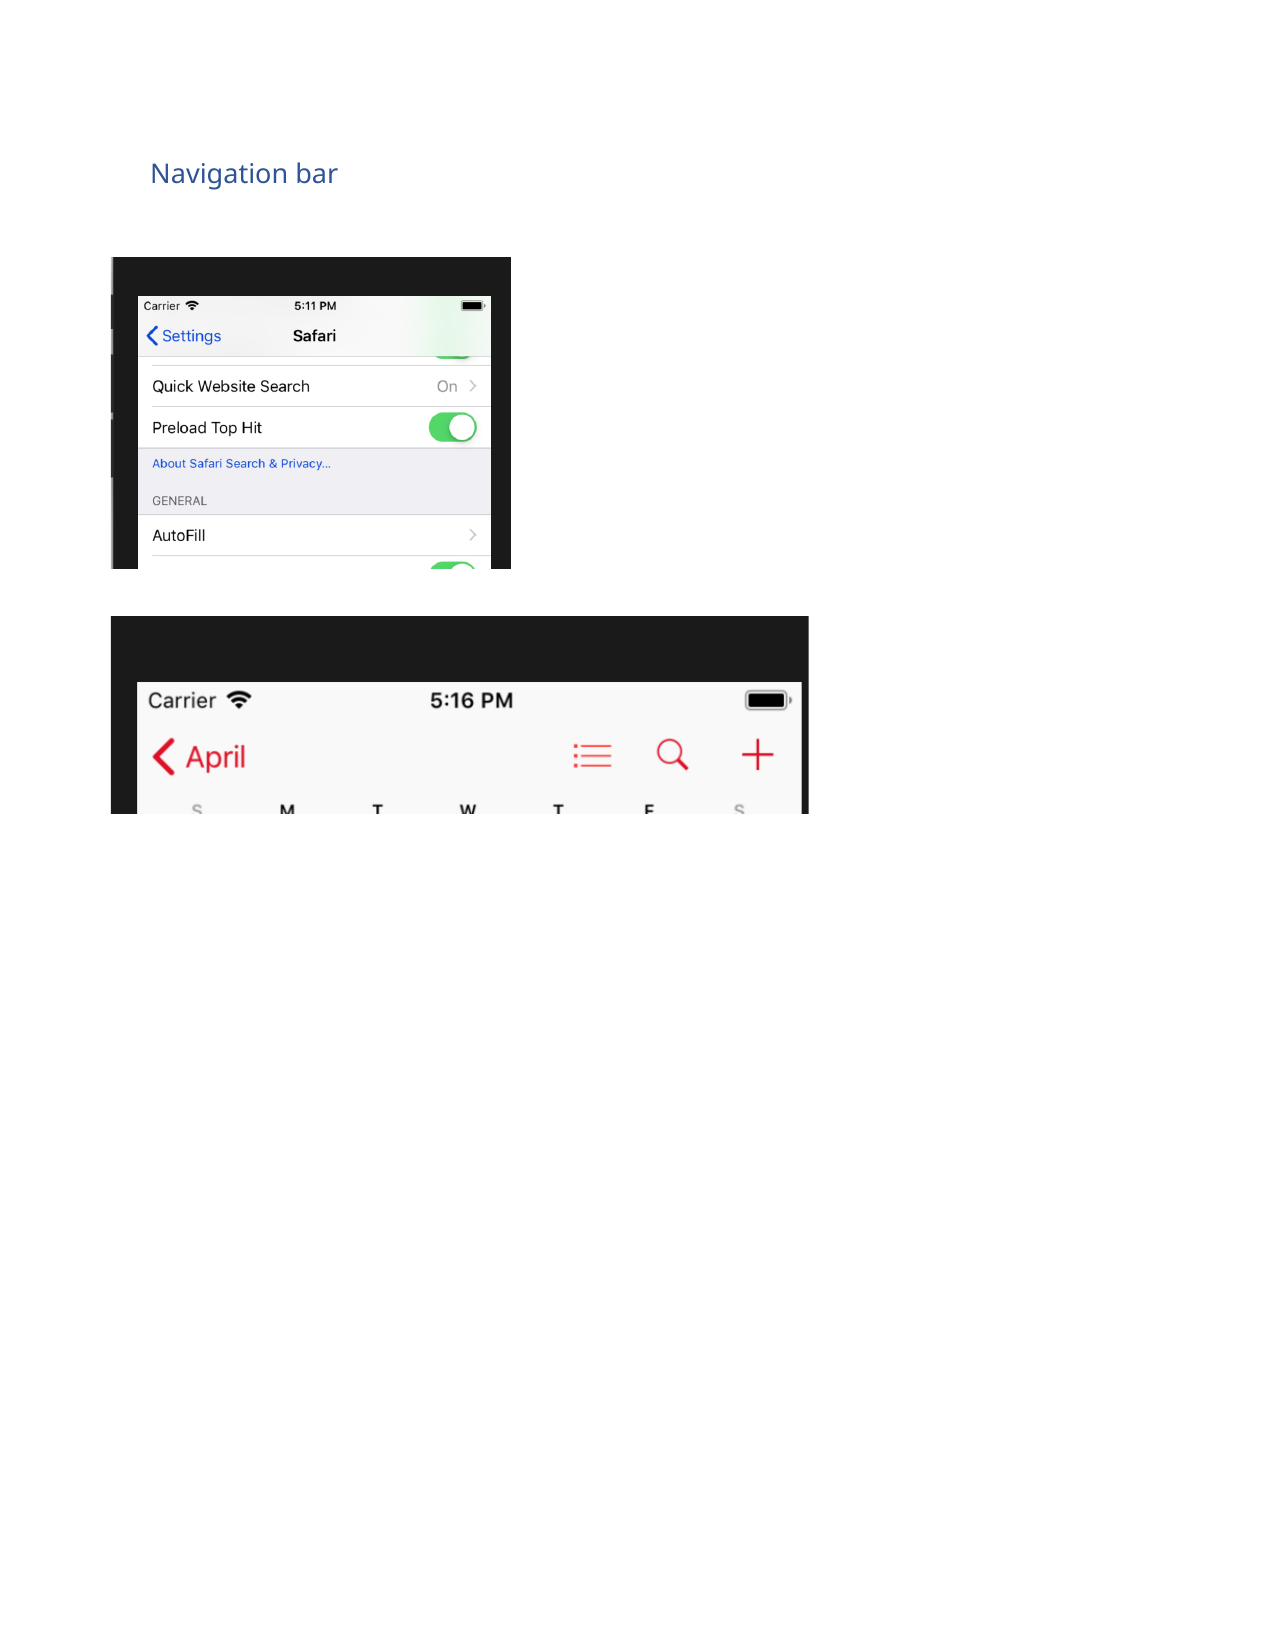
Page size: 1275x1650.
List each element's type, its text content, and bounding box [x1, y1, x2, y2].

subtitle Navigation bar [150, 154, 1125, 191]
picture [110, 257, 511, 569]
picture [110, 616, 809, 814]
